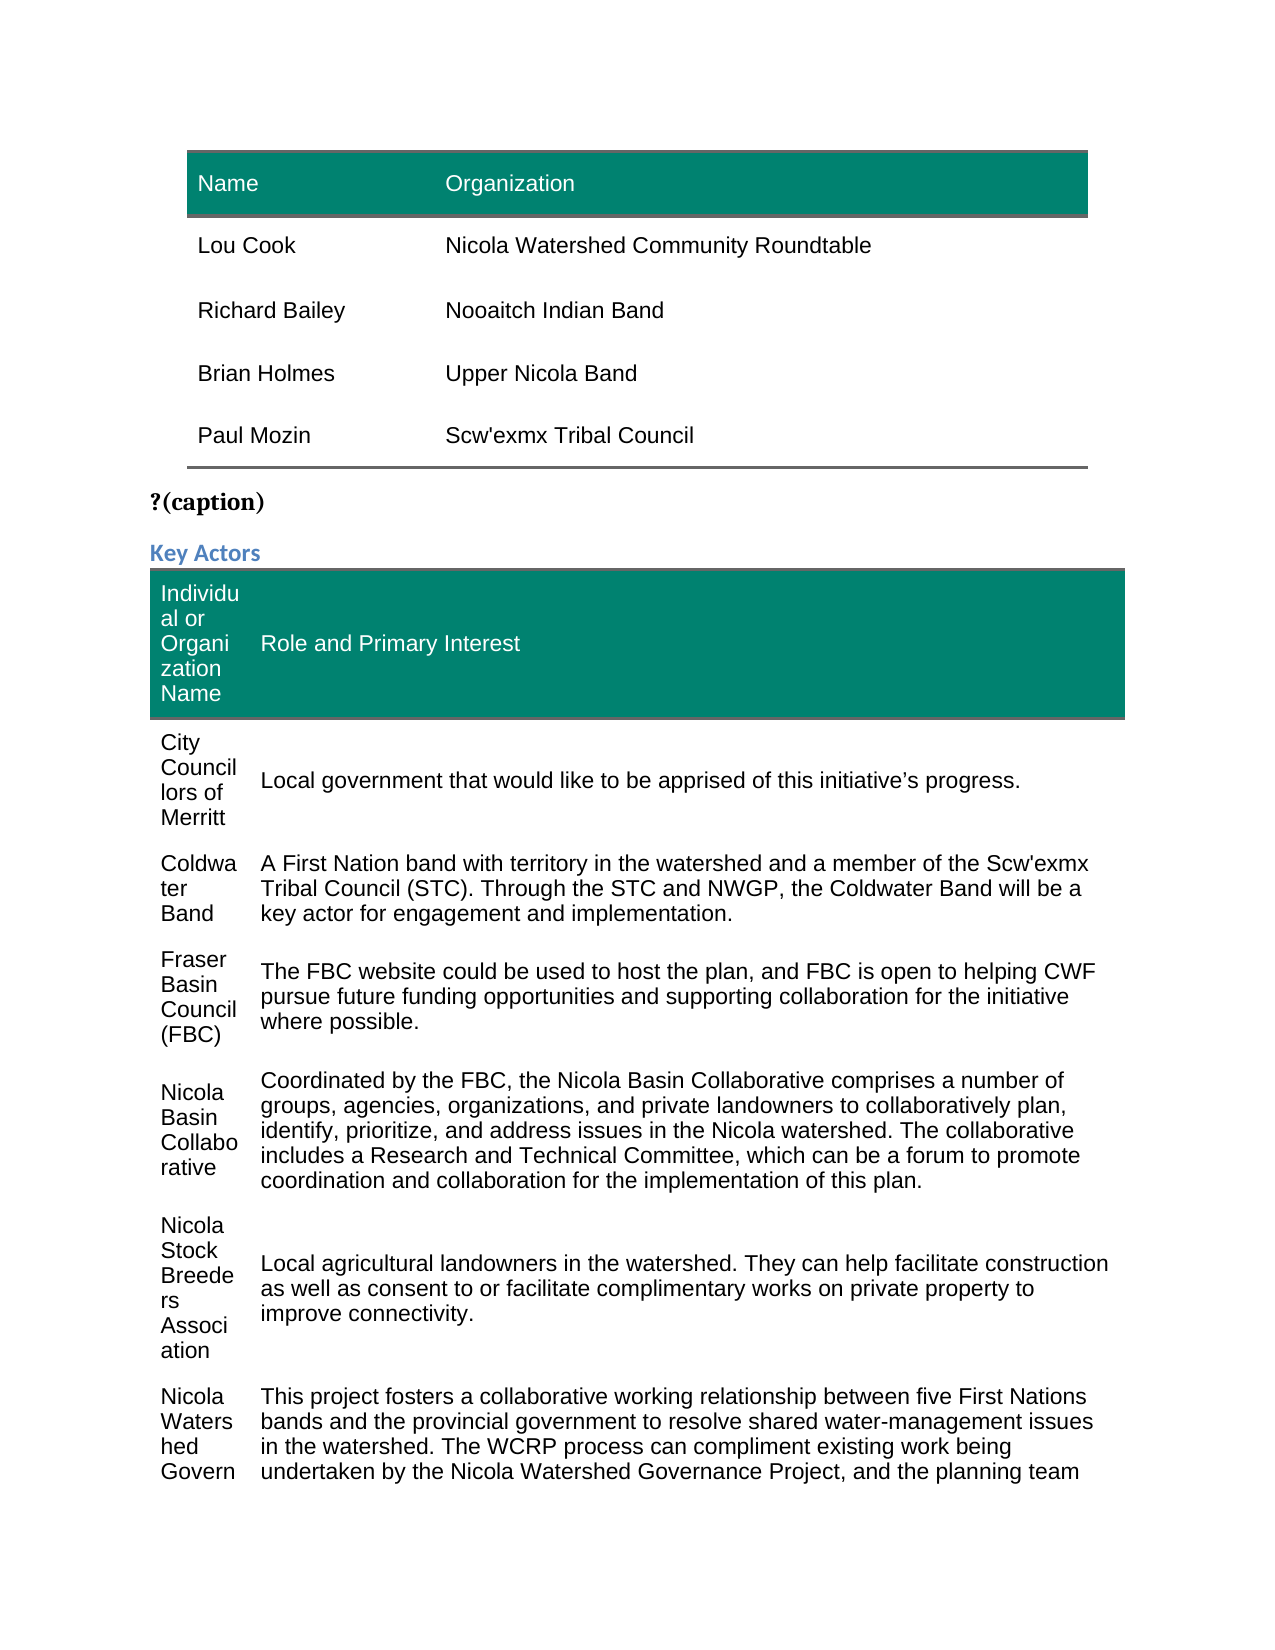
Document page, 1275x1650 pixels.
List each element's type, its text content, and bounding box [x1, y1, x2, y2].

table_cell Coldwater Band [150, 841, 250, 937]
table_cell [250, 1374, 1125, 1485]
table_cell Fraser Basin Council (FBC) [150, 937, 250, 1058]
text ?(caption) [150, 488, 1125, 517]
table_cell Nooaitch Indian Band [435, 279, 1088, 342]
table_cell Scw'exmx Tribal Council [435, 406, 1088, 466]
subtitle Key Actors [150, 537, 1125, 568]
table_cell A First Nation band with territory in the watershed and a member of the Scw'exmx Tribal Council (STC). Through the STC and NWGP, the Coldwater Band will be a key actor for engagement and implementation. [250, 841, 1125, 937]
table_cell The FBC website could be used to host the plan, and FBC is open to helping CWF pursue future funding opportunities and supporting collaboration for the initiative where possible. [250, 937, 1125, 1058]
table_cell Nicola Basin Collaborative [150, 1058, 250, 1203]
table_header Individual or Organization Name [150, 571, 250, 717]
table_cell Richard Bailey [187, 279, 435, 342]
table_cell Coordinated by the FBC, the Nicola Basin Collaborative comprises a number of groups, agencies, organizations, and private landowners to collaboratively plan, identify, prioritize, and address issues in the Nicola watershed. The collaborative includes a Research and Technical Committee, which can be a forum to promote coordination and collaboration for the implementation of this plan. [250, 1058, 1125, 1203]
table_cell Lou Cook [187, 218, 435, 278]
table_cell City Councillors of Merritt [150, 720, 250, 841]
table_header Role and Primary Interest [250, 571, 1125, 717]
table_cell Nicola Watershed Community Roundtable [435, 218, 1088, 278]
table_cell Brian Holmes [187, 343, 435, 406]
table_cell Local government that would like to be apprised of this initiative’s progress. [250, 720, 1125, 841]
table_header Organization [435, 153, 1088, 214]
table_cell Upper Nicola Band [435, 343, 1088, 406]
table_cell Paul Mozin [187, 406, 435, 466]
table_header Name [187, 153, 435, 214]
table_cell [150, 1374, 250, 1485]
table_cell Nicola Stock Breeders Association [150, 1204, 250, 1374]
table_cell Local agricultural landowners in the watershed. They can help facilitate construction as well as consent to or facilitate complimentary works on private property to improve connectivity. [250, 1204, 1125, 1374]
